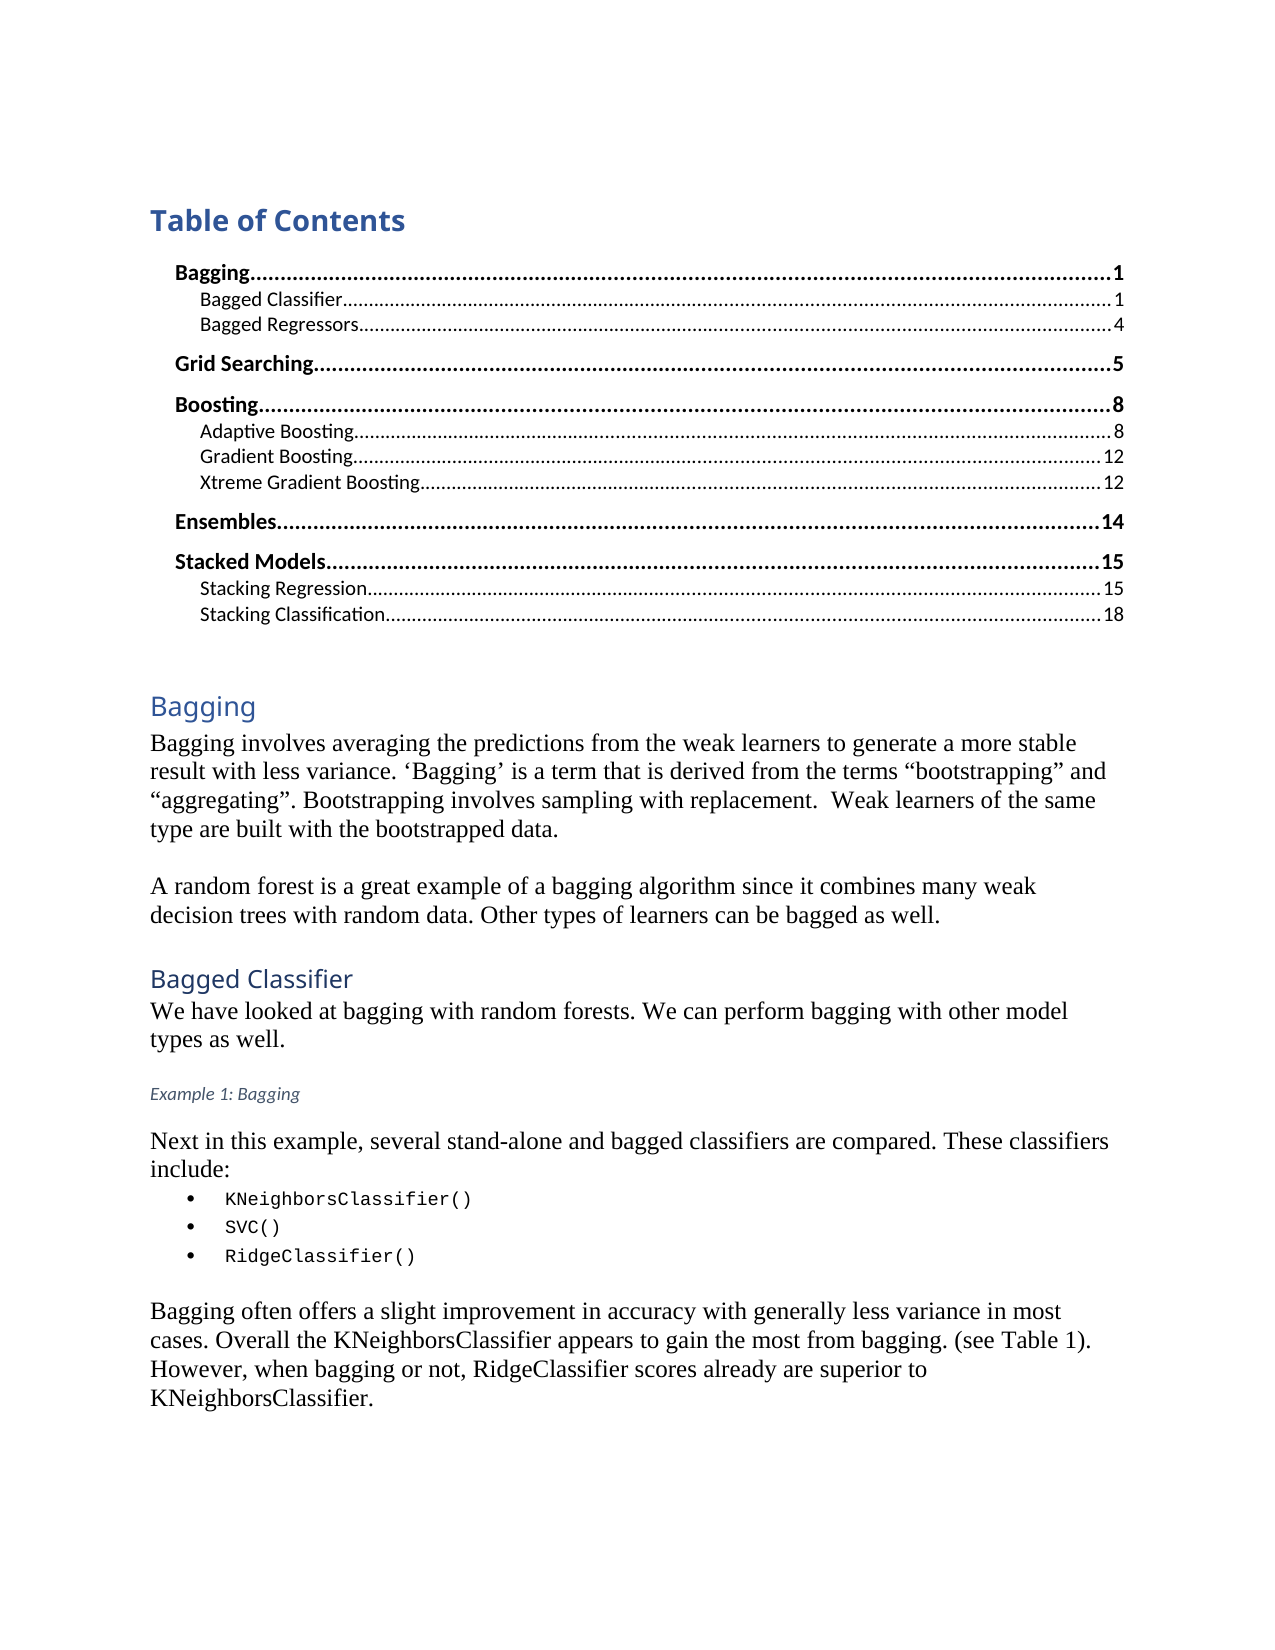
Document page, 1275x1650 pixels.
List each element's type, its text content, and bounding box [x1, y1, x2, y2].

text We have looked at bagging with random forests. We can perform bagging with other model types as well. [150, 996, 1125, 1053]
text Next in this example, several stand-alone and bagged classifiers are compared. These classifiers include: [150, 1126, 1125, 1183]
text Bagging often offers a slight improvement in accuracy with generally less variance in most cases. Overall the KNeighborsClassifier appears to gain the most from bagging. (see Table 1). However, when bagging or not, RidgeClassifier scores already are superior to KNeighborsClassifier. [150, 1296, 1125, 1411]
subtitle Bagged Classifier [150, 962, 1125, 996]
list RidgeClassifier() [187, 1239, 1125, 1268]
text A random forest is a great example of a bagging algorithm since it combines many weak decision trees with random data. Other types of learners can be bagged as well. [150, 871, 1125, 929]
subtitle Bagging [150, 688, 1125, 725]
list SVC() [187, 1211, 1125, 1239]
list KNeighborsClassifier() [187, 1183, 1125, 1211]
text Bagging involves averaging the predictions from the weak learners to generate a more stable result with less variance. ‘Bagging’ is a term that is derived from the terms “bootstrapping” and “aggregating”. Bootstrapping involves sampling with replacement. Weak learners of the same type are built with the bootstrapped data. [150, 728, 1125, 843]
